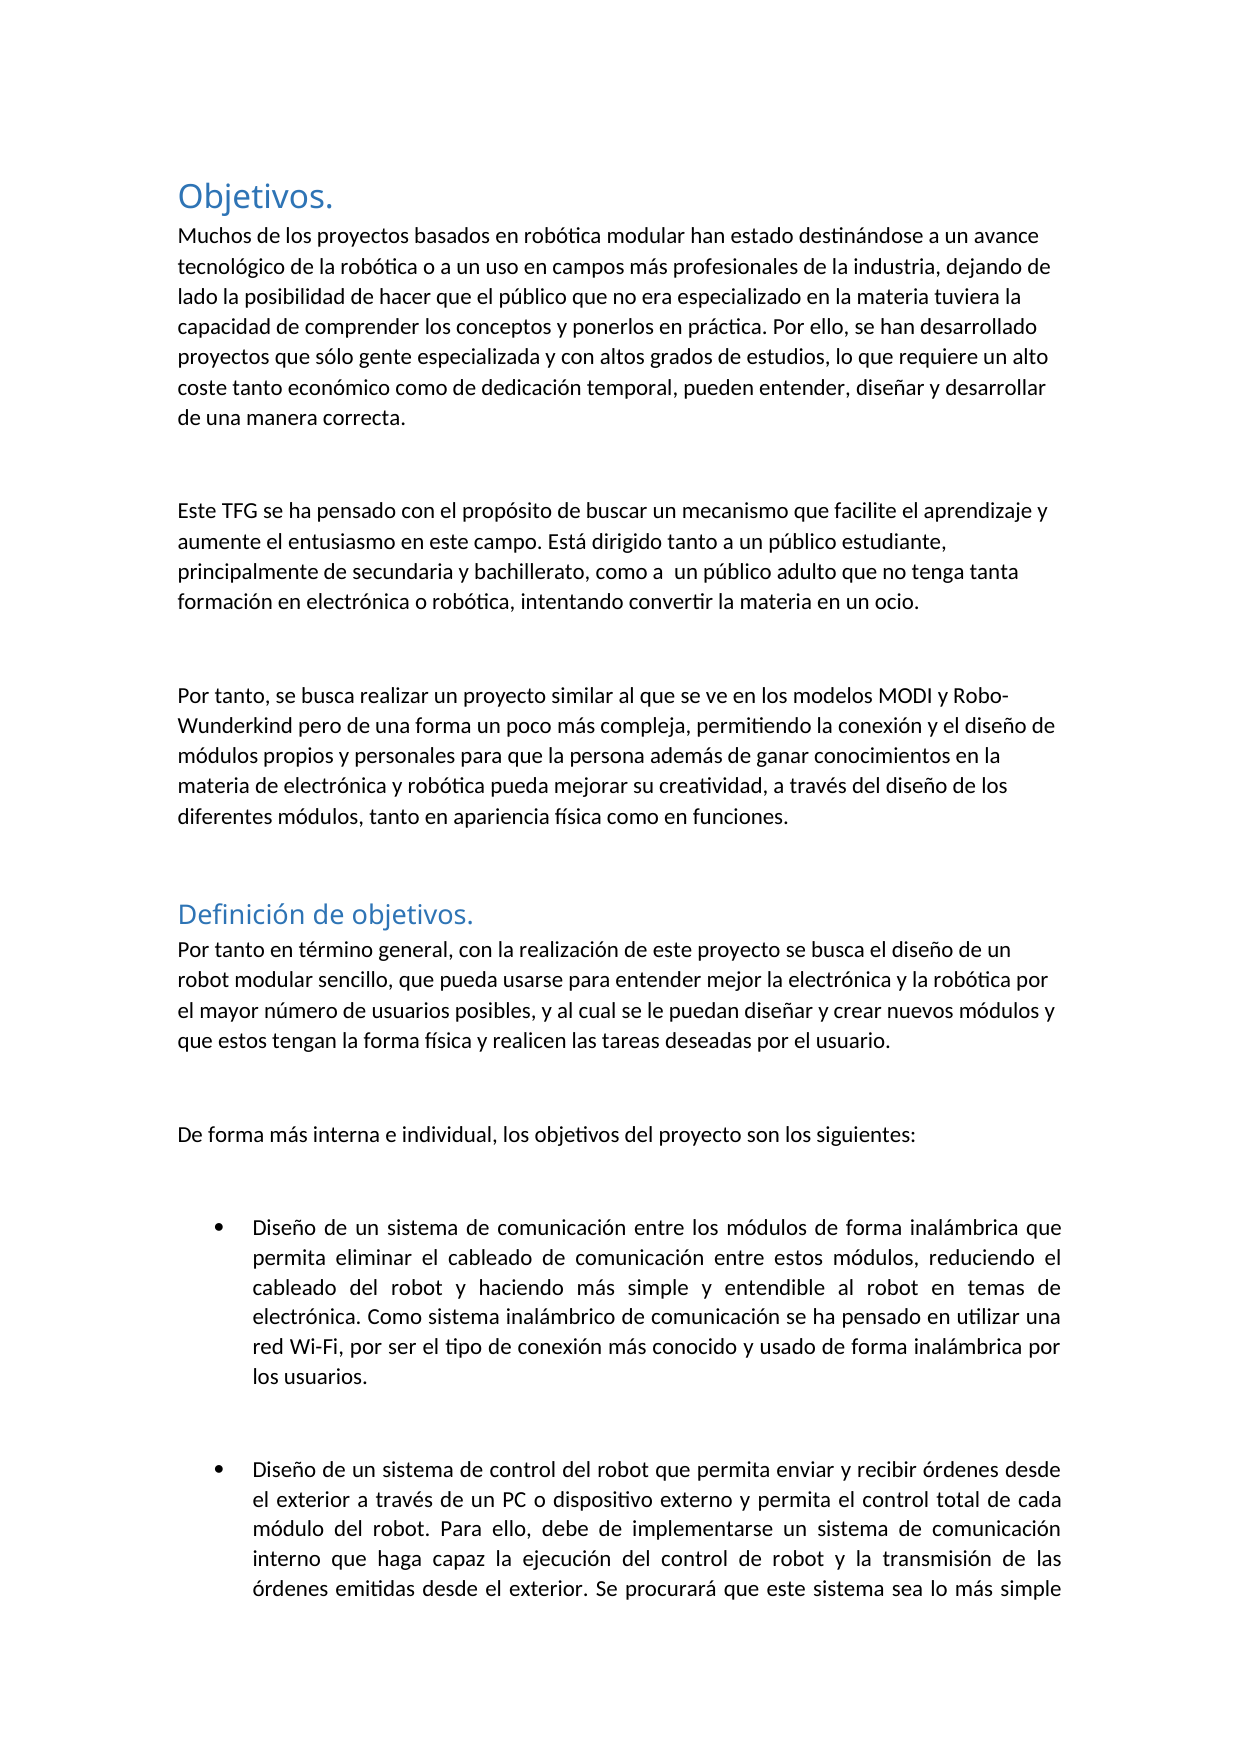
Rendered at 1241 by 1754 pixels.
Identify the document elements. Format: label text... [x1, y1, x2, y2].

text Por tanto, se busca realizar un proyecto similar al que se ve en los modelos MODI y Robo-Wunderkind pero de una forma un poco más compleja, permitiendo la conexión y el diseño de módulos propios y personales para que la persona además de ganar conocimientos en la materia de electrónica y robótica pueda mejorar su creatividad, a través del diseño de los diferentes módulos, tanto en apariencia física como en funciones. [177, 681, 1063, 830]
list Diseño de un sistema de comunicación entre los módulos de forma inalámbrica que permita eliminar el cableado de comunicación entre estos módulos, reduciendo el cableado del robot y haciendo más simple y entendible al robot en temas de electrónica. Como sistema inalámbrico de comunicación se ha pensado en utilizar una red Wi-Fi, por ser el tipo de conexión más conocido y usado de forma inalámbrica por los usuarios. [215, 1213, 1063, 1390]
text Por tanto en término general, con la realización de este proyecto se busca el diseño de un robot modular sencillo, que pueda usarse para entender mejor la electrónica y la robótica por el mayor número de usuarios posibles, y al cual se le puedan diseñar y crear nuevos módulos y que estos tengan la forma física y realicen las tareas deseadas por el usuario. [177, 935, 1063, 1054]
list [215, 1455, 1063, 1602]
subtitle Definición de objetivos. [177, 896, 1063, 932]
subtitle Objetivos. [177, 173, 1063, 218]
text Este TFG se ha pensado con el propósito de buscar un mecanismo que facilite el aprendizaje y aumente el entusiasmo en este campo. Está dirigido tanto a un público estudiante, principalmente de secundaria y bachillerato, como a un público adulto que no tenga tanta formación en electrónica o robótica, intentando convertir la materia en un ocio. [177, 497, 1063, 615]
text Muchos de los proyectos basados en robótica modular han estado destinándose a un avance tecnológico de la robótica o a un uso en campos más profesionales de la industria, dejando de lado la posibilidad de hacer que el público que no era especializado en la materia tuviera la capacidad de comprender los conceptos y ponerlos en práctica. Por ello, se han desarrollado proyectos que sólo gente especializada y con altos grados de estudios, lo que requiere un alto coste tanto económico como de dedicación temporal, pueden entender, diseñar y desarrollar de una manera correcta. [177, 222, 1063, 431]
text De forma más interna e individual, los objetivos del proyecto son los siguientes: [177, 1120, 1063, 1148]
